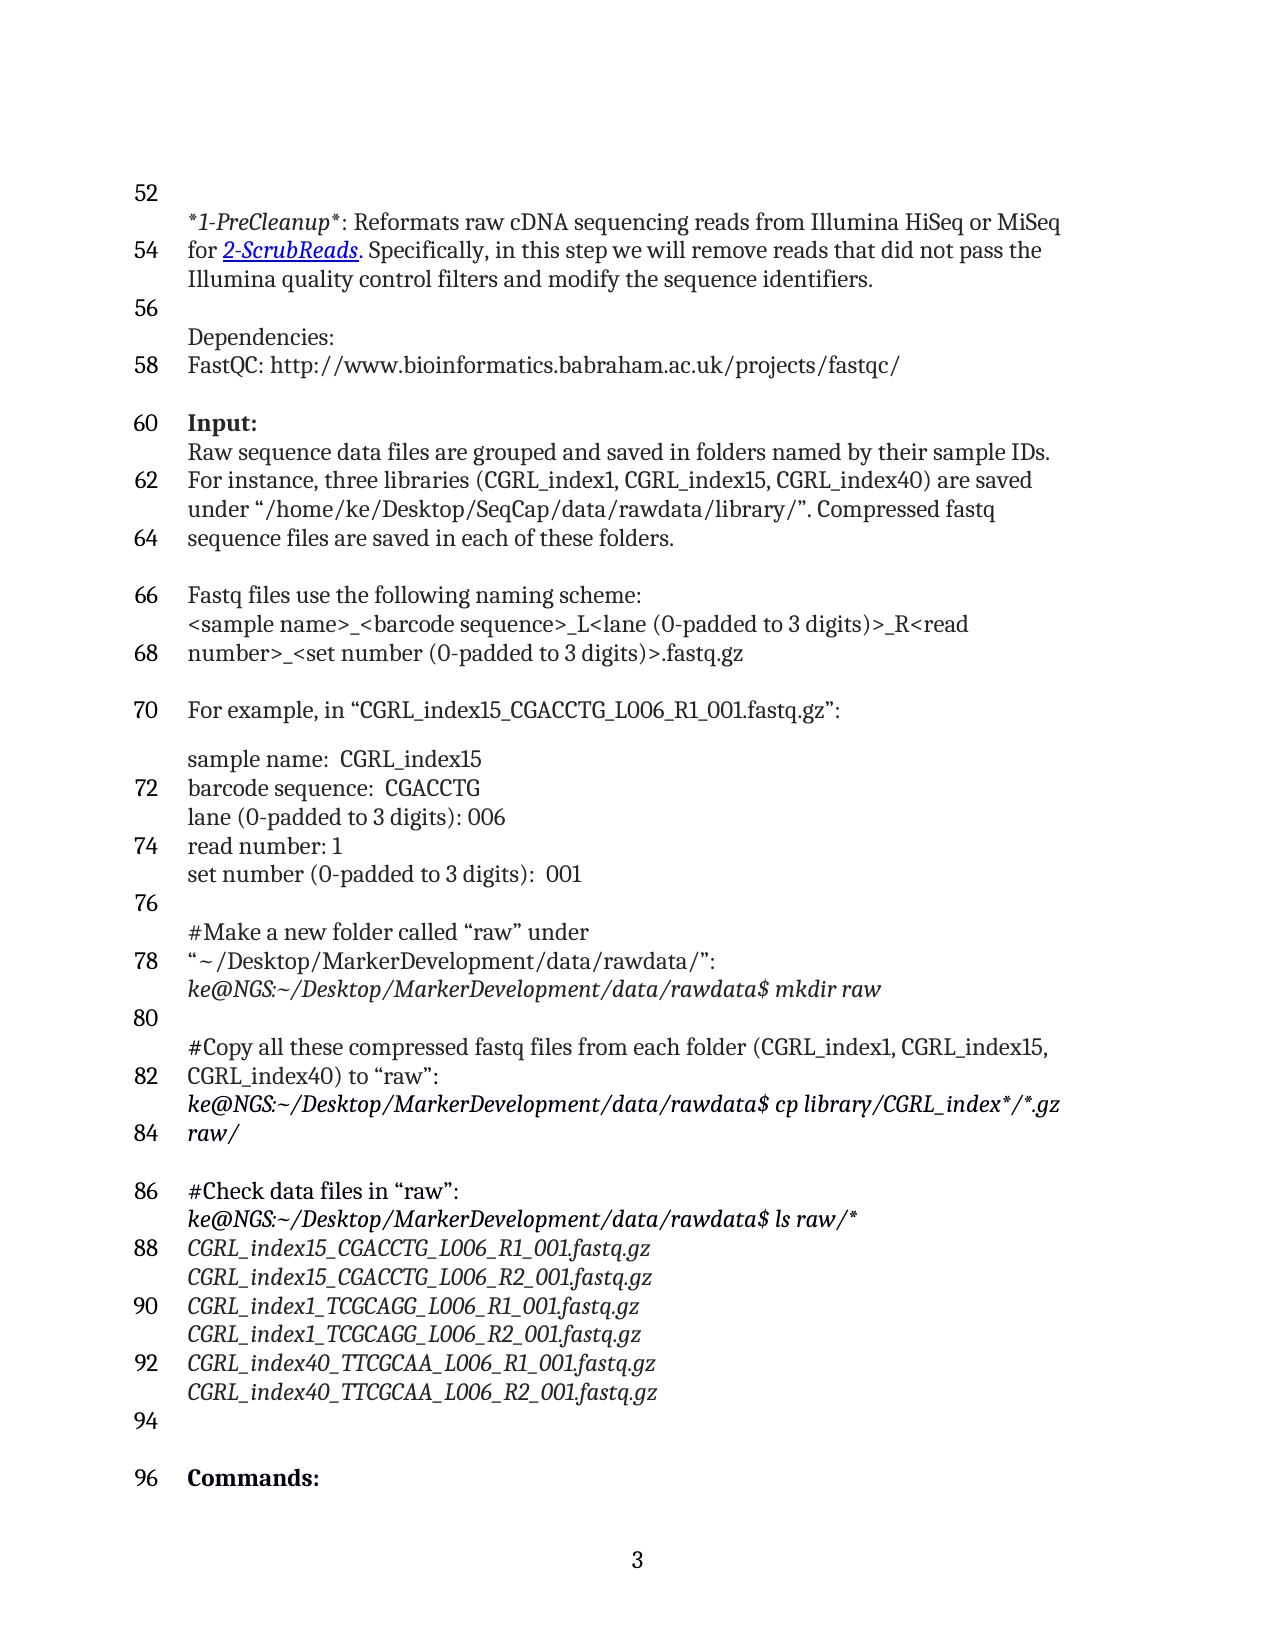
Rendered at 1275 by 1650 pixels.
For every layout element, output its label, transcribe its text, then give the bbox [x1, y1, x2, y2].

text Commands: [187, 1464, 1087, 1493]
text set number (0-padded to 3 digits): 001 [187, 860, 1087, 889]
text For example, in “CGRL_index15_CGACCTG_L006_R1_001.fastq.gz”: [187, 696, 1087, 725]
text #Copy all these compressed fastq files from each folder (CGRL_index1, CGRL_index15, CGRL_index40) to “raw”: [187, 1033, 1087, 1090]
text CGRL_index15_CGACCTG_L006_R1_001.fastq.gz [187, 1234, 1087, 1263]
text Dependencies: [187, 322, 1087, 351]
text lane (0-padded to 3 digits): 006 [187, 803, 1087, 832]
text ke@NGS:~/Desktop/MarkerDevelopment/data/rawdata$ cp library/CGRL_index*/*.gz raw/ [187, 1090, 1087, 1148]
text CGRL_index15_CGACCTG_L006_R2_001.fastq.gz [187, 1263, 1087, 1292]
text sample name: CGRL_index15 [187, 745, 1087, 774]
text FastQC: http://www.bioinformatics.babraham.ac.uk/projects/fastqc/ [187, 351, 1087, 380]
text *1-PreCleanup*: Reformats raw cDNA sequencing reads from Illumina HiSeq or MiSeq for 2-ScrubReads. Specifically, in this step we will remove reads that did not pass the Illumina quality control filters and modify the sequence identifiers. [187, 207, 1087, 294]
text Raw sequence data files are grouped and saved in folders named by their sample IDs. For instance, three libraries (CGRL_index1, CGRL_index15, CGRL_index40) are saved under “/home/ke/Desktop/SeqCap/data/rawdata/library/”. Compressed fastq sequence files are saved in each of these folders. [187, 437, 1087, 552]
text read number: 1 [187, 832, 1087, 860]
text #Make a new folder called “raw” under “~/Desktop/MarkerDevelopment/data/rawdata/”: [187, 918, 1087, 975]
text ke@NGS:~/Desktop/MarkerDevelopment/data/rawdata$ ls raw/* [187, 1205, 1087, 1234]
text CGRL_index40_TTCGCAA_L006_R2_001.fastq.gz [187, 1378, 1087, 1407]
text barcode sequence: CGACCTG [187, 774, 1087, 803]
text CGRL_index1_TCGCAGG_L006_R2_001.fastq.gz [187, 1320, 1087, 1349]
text ke@NGS:~/Desktop/MarkerDevelopment/data/rawdata$ mkdir raw [187, 975, 1087, 1004]
text Input: [187, 409, 1087, 437]
text CGRL_index40_TTCGCAA_L006_R1_001.fastq.gz [187, 1349, 1087, 1378]
text #Check data files in “raw”: [187, 1177, 1087, 1205]
text CGRL_index1_TCGCAGG_L006_R1_001.fastq.gz [187, 1292, 1087, 1320]
text Fastq files use the following naming scheme: <sample name>_<barcode sequence>_L<lane (0-padded to 3 digits)>_R<read number>_<set number (0-padded to 3 digits)>.fastq.gz [187, 581, 1087, 667]
